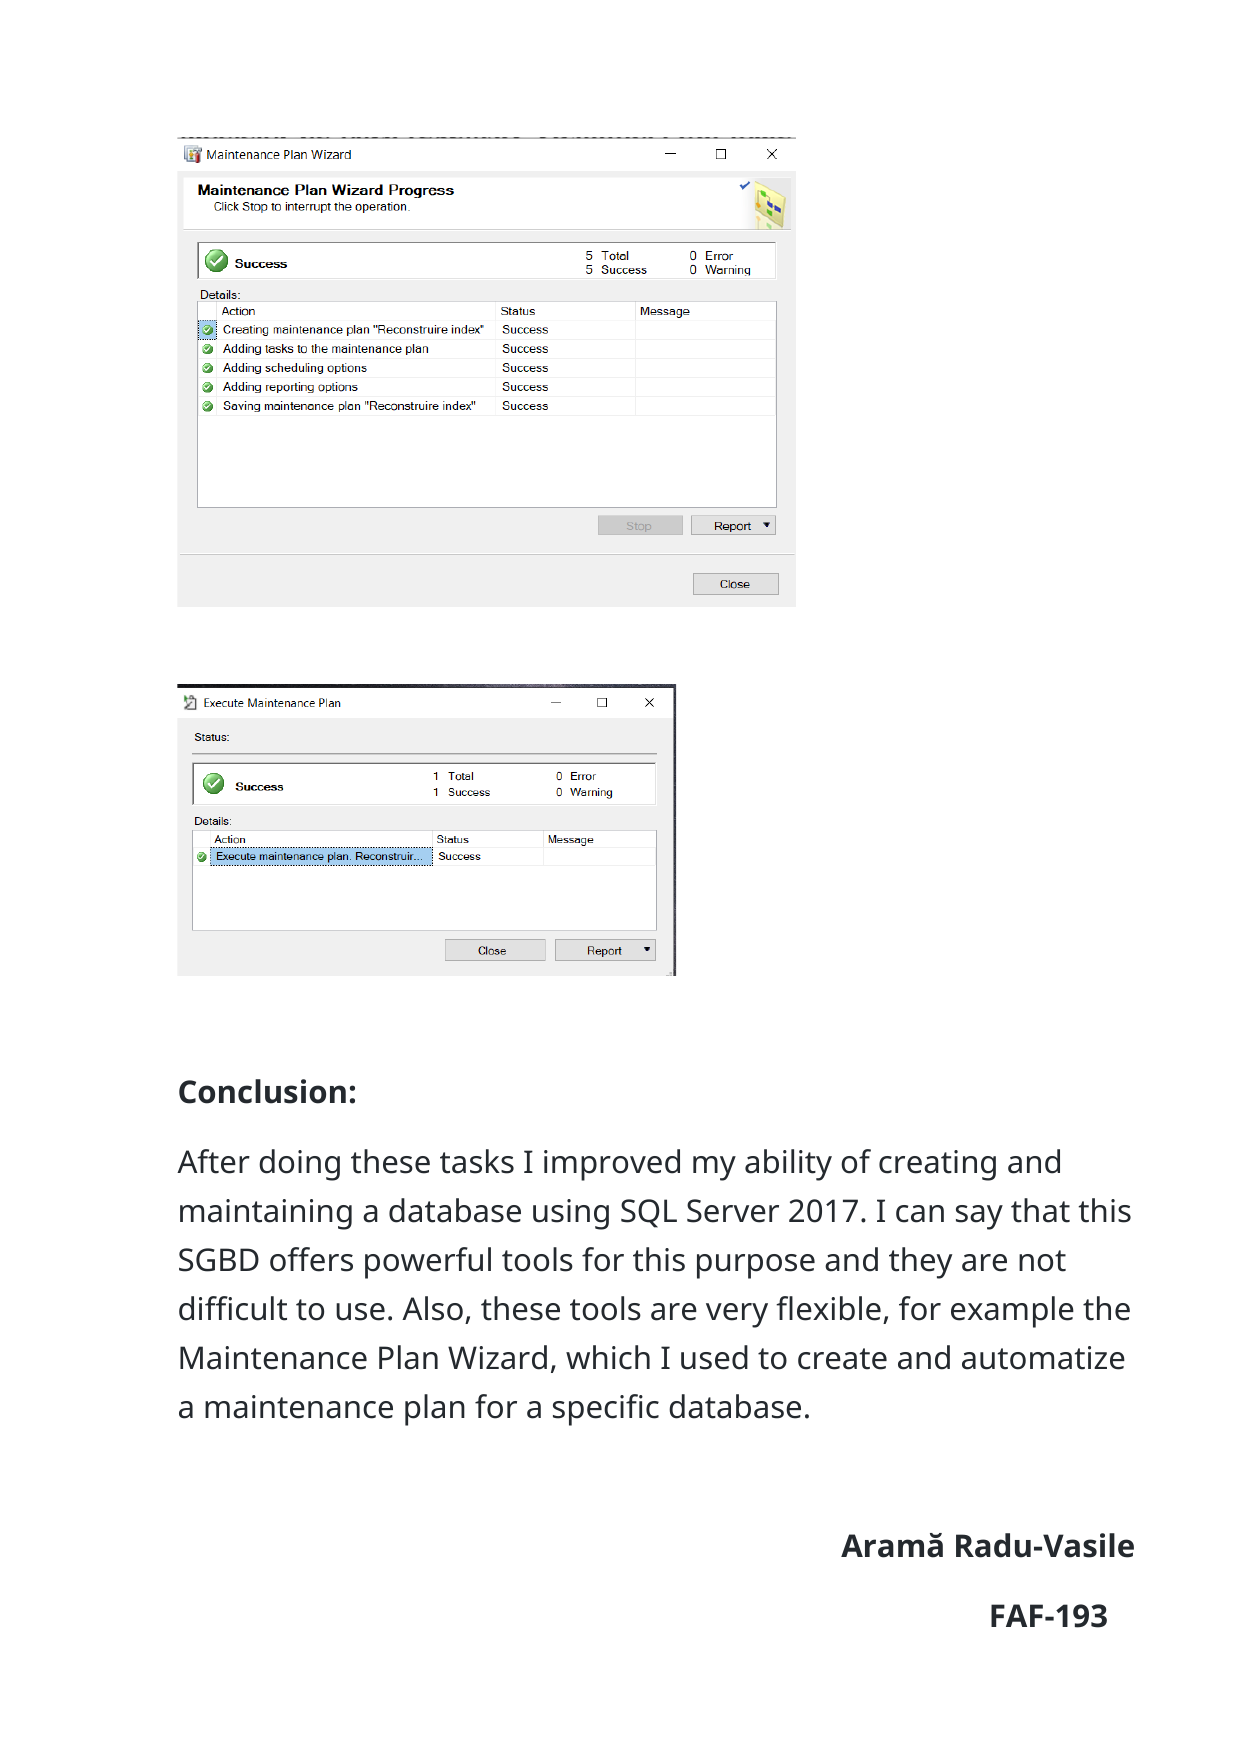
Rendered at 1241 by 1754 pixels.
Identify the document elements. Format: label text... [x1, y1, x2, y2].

text FAF-193 [177, 1594, 1152, 1637]
text After doing these tasks I improved my ability of creating and maintaining a database using SQL Server 2017. I can say that this SGBD offers powerful tools for this purpose and they are not difficult to use. Also, these tools are very flexible, for example the Maintenance Plan Wizard, which I used to create and automatize a maintenance plan for a specific database. [177, 1140, 1152, 1427]
text Aramă Radu-Vasile [177, 1524, 1152, 1567]
picture [177, 137, 796, 607]
picture [177, 684, 677, 976]
text Conclusion: [177, 1070, 1152, 1113]
